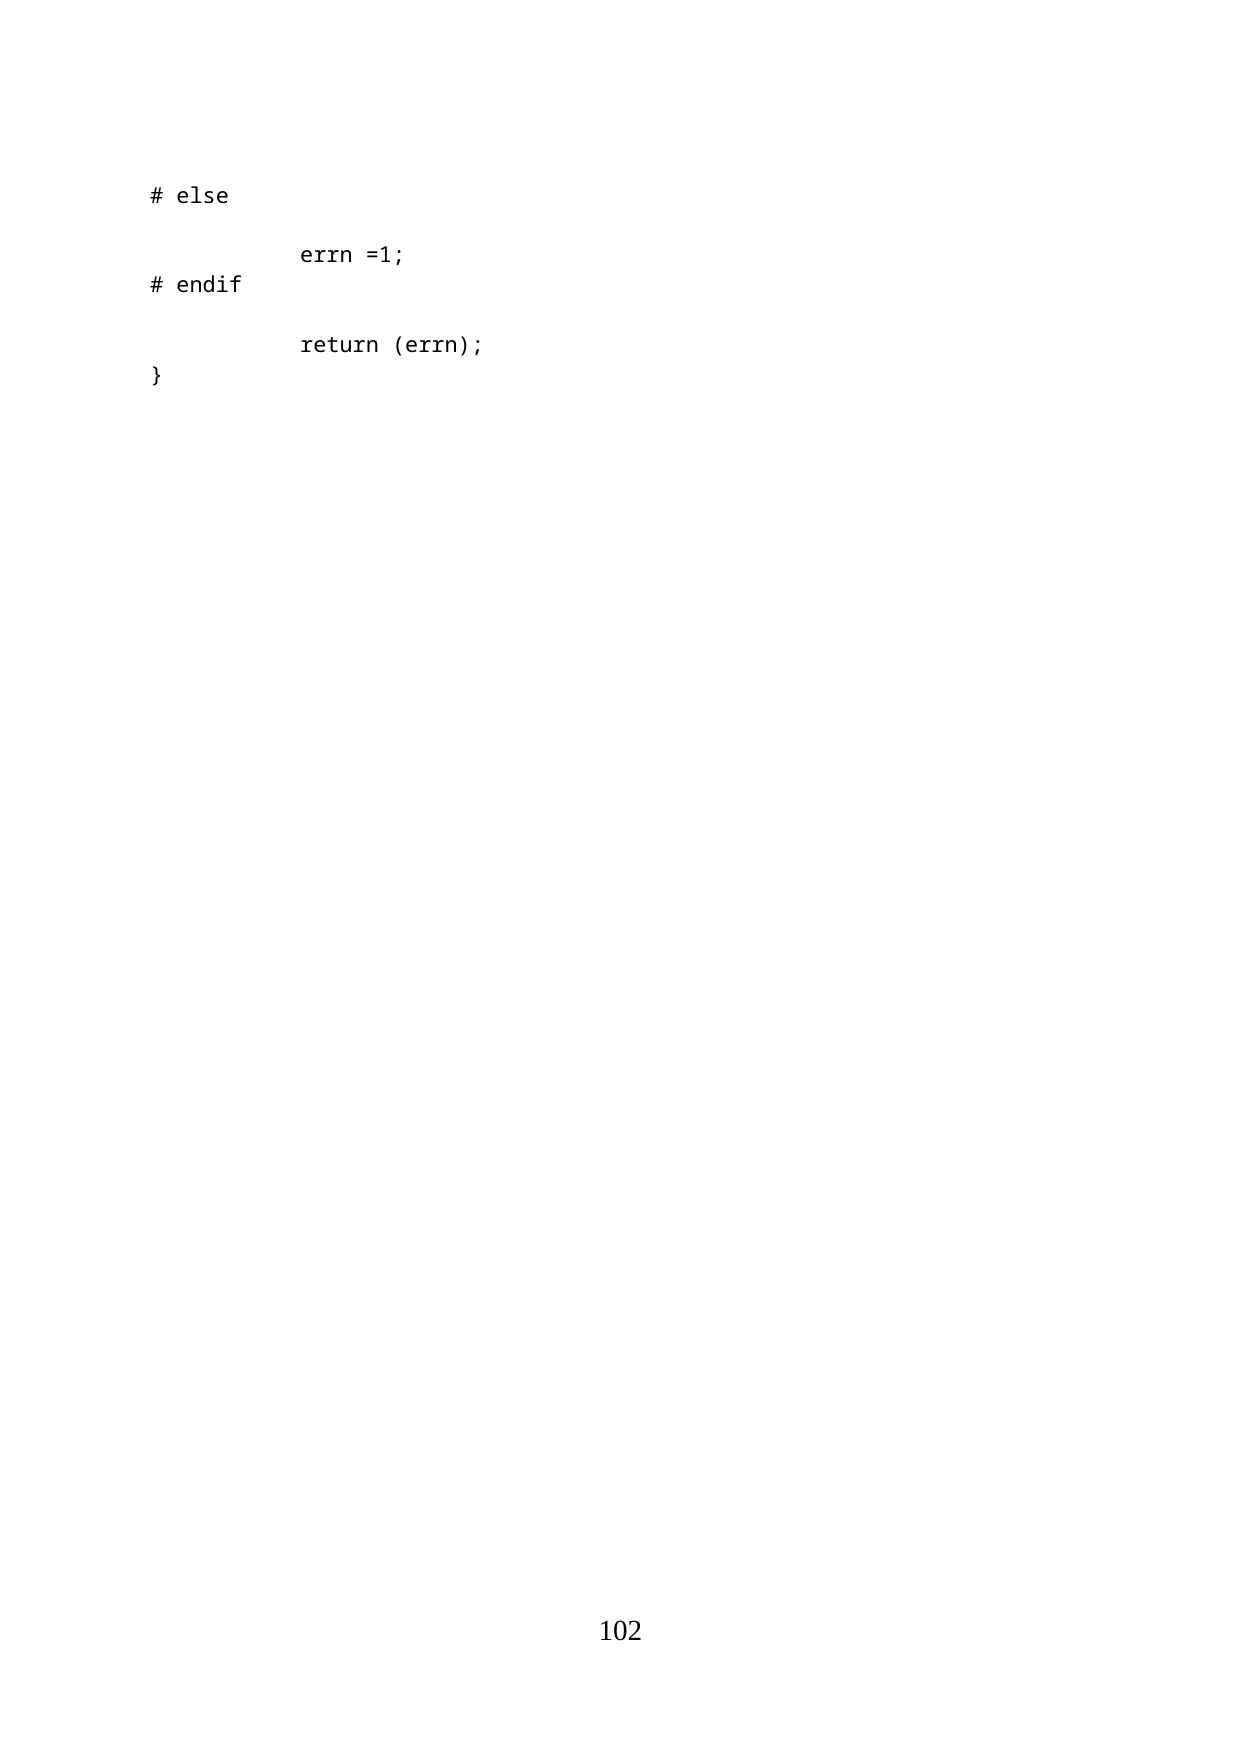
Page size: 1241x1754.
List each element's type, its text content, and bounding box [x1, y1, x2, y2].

text # endif [150, 269, 1090, 299]
text } [150, 358, 1090, 388]
text errn =1; [150, 239, 1090, 269]
text # else [150, 180, 1090, 209]
text return (errn); [150, 329, 1090, 358]
